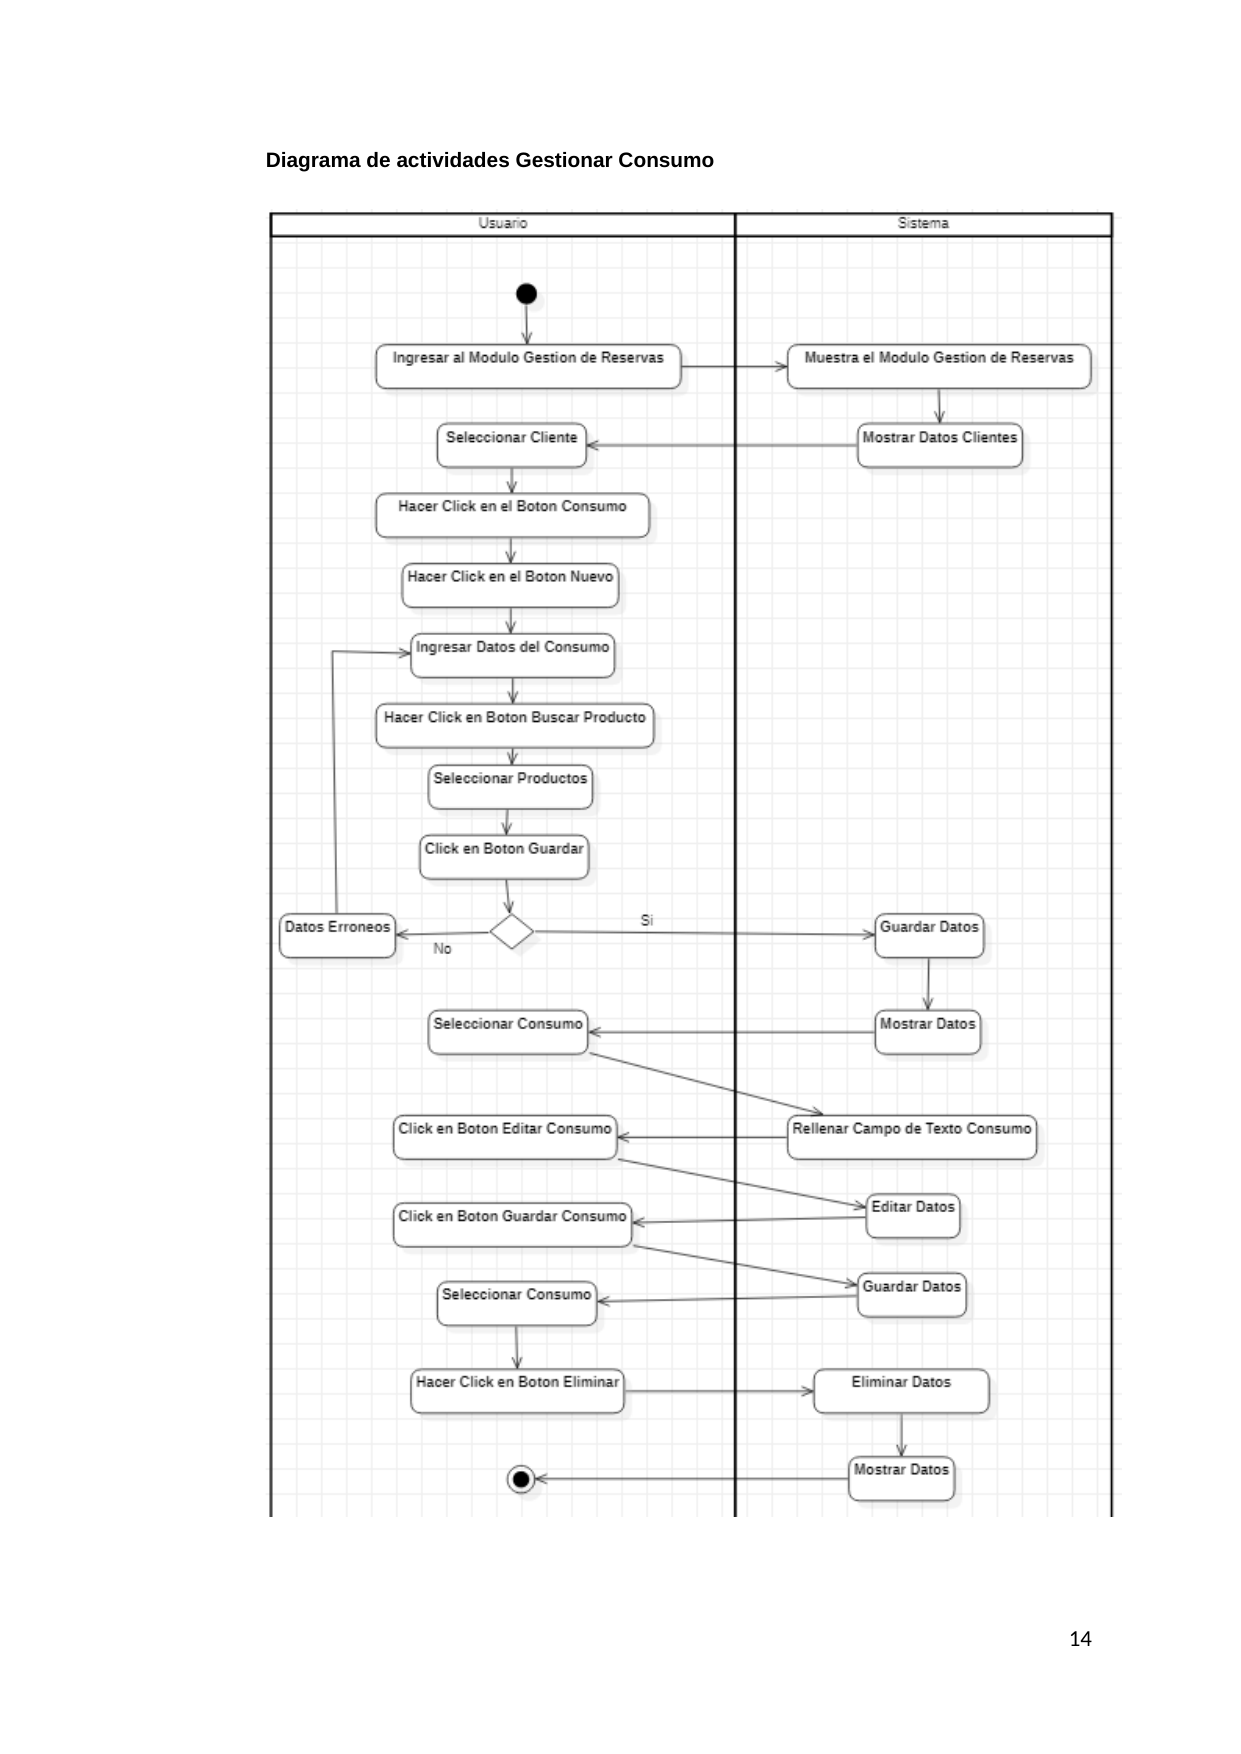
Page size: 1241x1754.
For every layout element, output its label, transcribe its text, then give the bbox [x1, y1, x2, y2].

text Diagrama de actividades Gestionar Consumo [266, 148, 859, 172]
picture [265, 209, 1122, 1517]
